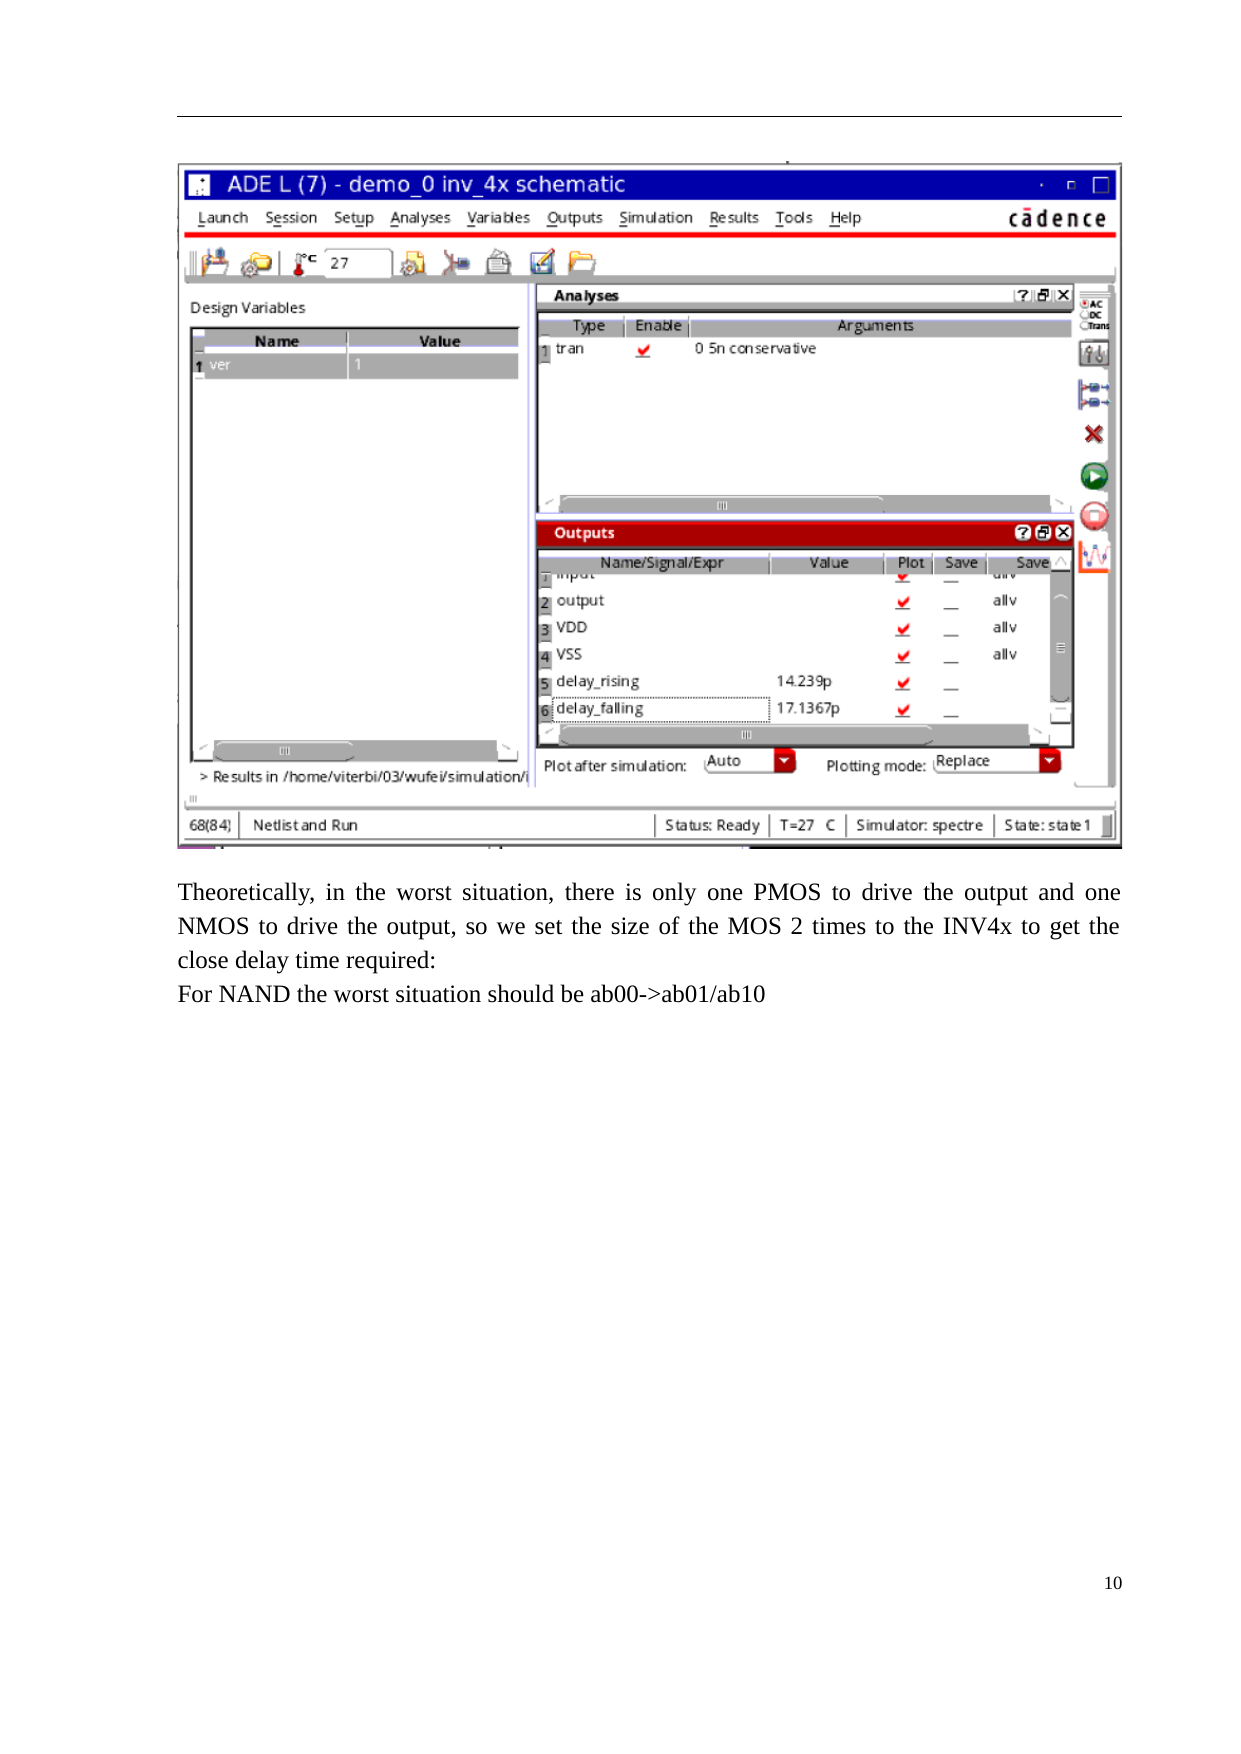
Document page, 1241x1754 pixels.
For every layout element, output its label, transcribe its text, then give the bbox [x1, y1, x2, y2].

text Theoretically, in the worst situation, there is only one PMOS to drive the output and one NMOS to drive the output, so we set the size of the MOS 2 times to the INV4x to get the close delay time required: [177, 875, 1122, 977]
text For NAND the worst situation should be ab00->ab01/ab10 [177, 977, 1122, 1011]
